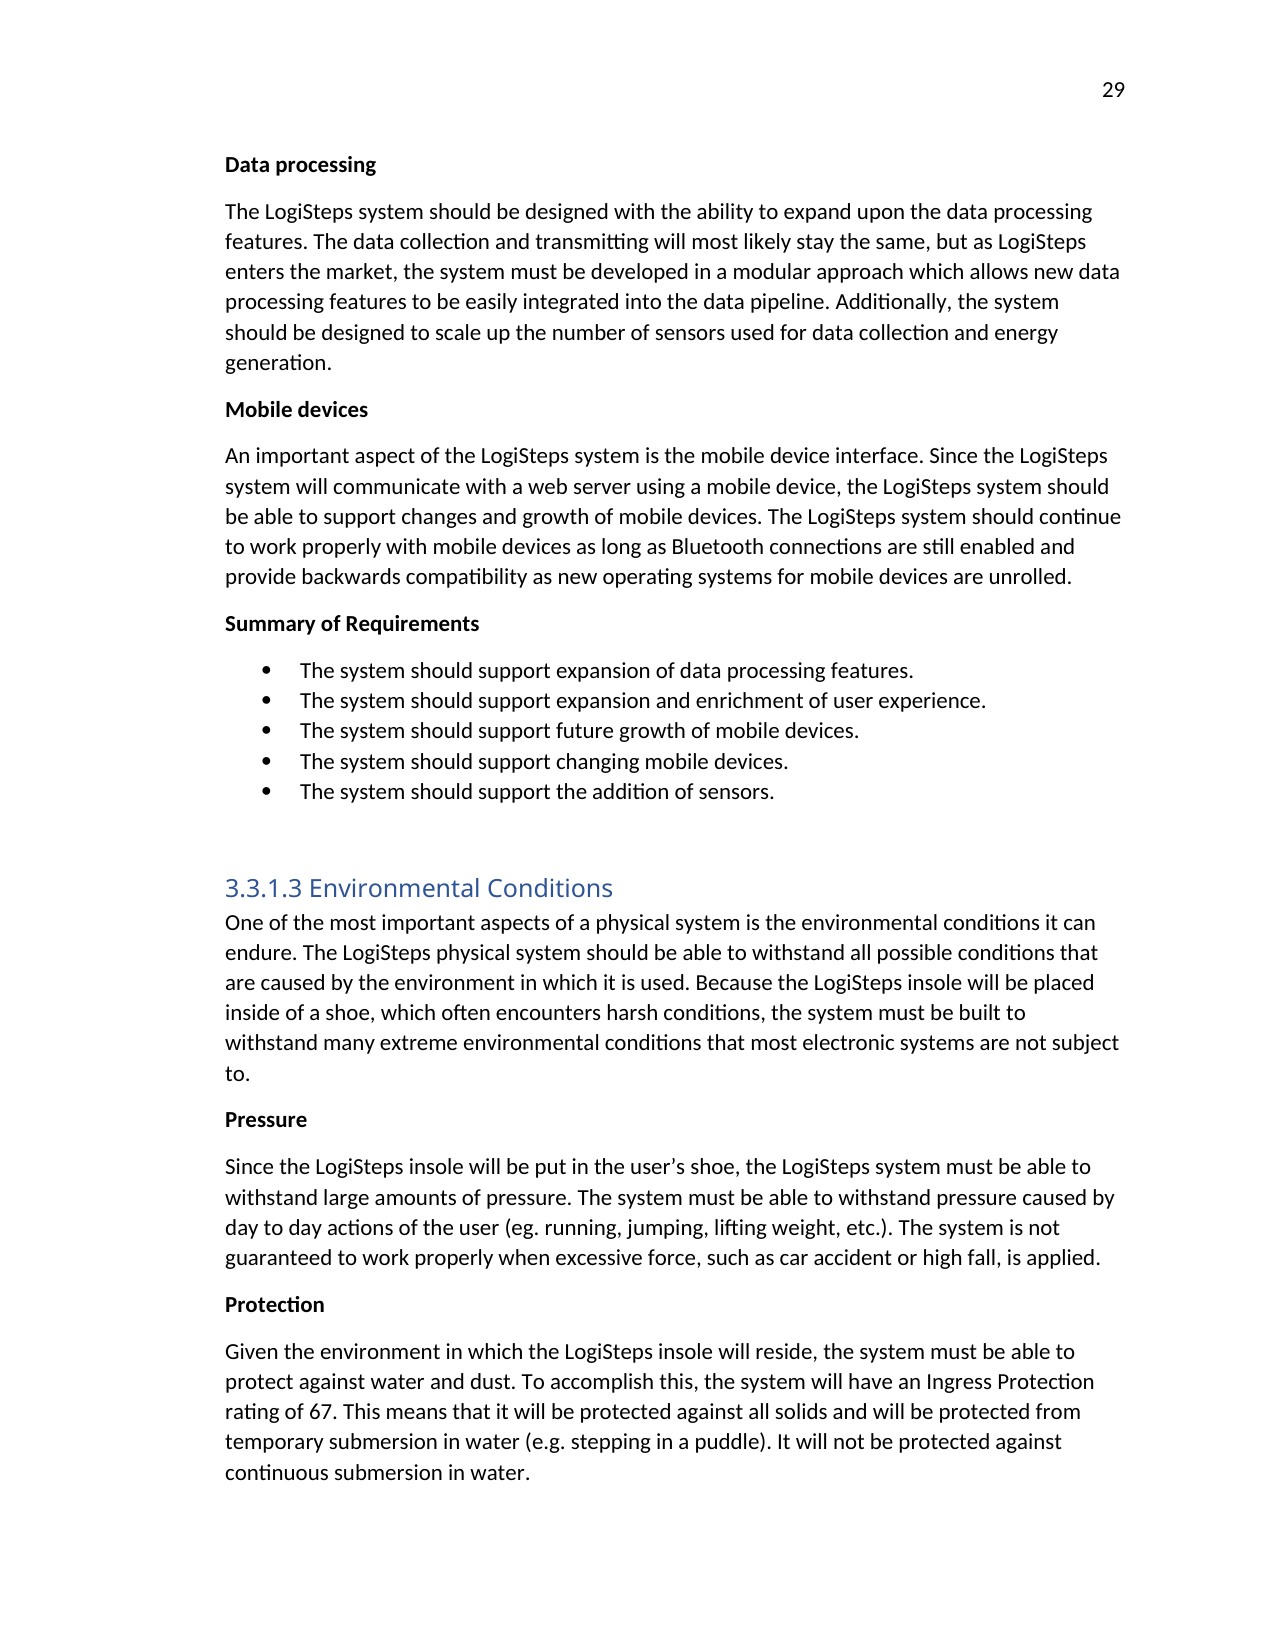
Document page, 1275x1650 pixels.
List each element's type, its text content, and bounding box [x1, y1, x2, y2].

list The system should support the addition of sensors. [262, 777, 1125, 805]
text Pressure [225, 1106, 1125, 1133]
text Data processing [225, 150, 1125, 178]
text Protection [225, 1290, 1125, 1318]
list The system should support changing mobile devices. [262, 747, 1125, 775]
text An important aspect of the LogiSteps system is the mobile device interface. Since the LogiSteps system will communicate with a web server using a mobile device, the LogiSteps system should be able to support changes and growth of mobile devices. The LogiSteps system should continue to work properly with mobile devices as long as Bluetooth connections are still enabled and provide backwards compatibility as new operating systems for mobile devices are unrolled. [225, 442, 1125, 591]
text Mobile devices [225, 395, 1125, 423]
list The system should support expansion of data processing features. [262, 656, 1125, 684]
list The system should support expansion and enrichment of user experience. [262, 686, 1125, 714]
text Since the LogiSteps insole will be put in the user’s shoe, the LogiSteps system must be able to withstand large amounts of pressure. The system must be able to withstand pressure caused by day to day actions of the user (eg. running, jumping, lifting weight, etc.). The system is not guaranteed to work properly when excessive force, such as car accident or high fall, is applied. [225, 1152, 1125, 1271]
text Summary of Requirements [225, 609, 1125, 637]
text Given the environment in which the LogiSteps insole will reside, the system must be able to protect against water and dust. To accomplish this, the system will have an Ingress Protection rating of 67. This means that it will be protected against all solids and will be protected from temporary submersion in water (e.g. stepping in a puddle). It will not be protected against continuous submersion in water. [225, 1337, 1125, 1486]
text One of the most important aspects of a physical system is the environmental conditions it can endure. The LogiSteps physical system should be able to withstand all possible conditions that are caused by the environment in which it is used. Because the LogiSteps insole will be placed inside of a shoe, which often encounters harsh conditions, the system must be built to withstand many extreme environmental conditions that most electronic systems are not subject to. [225, 908, 1125, 1087]
list The system should support future growth of mobile devices. [262, 717, 1125, 745]
subtitle 3.3.1.3 Environmental Conditions [150, 871, 1125, 905]
text The LogiSteps system should be designed with the ability to expand upon the data processing features. The data collection and transmitting will most likely stay the same, but as LogiSteps enters the market, the system must be developed in a modular approach which allows new data processing features to be easily integrated into the data pipeline. Additionally, the system should be designed to scale up the number of sensors used for data collection and energy generation. [225, 197, 1125, 376]
